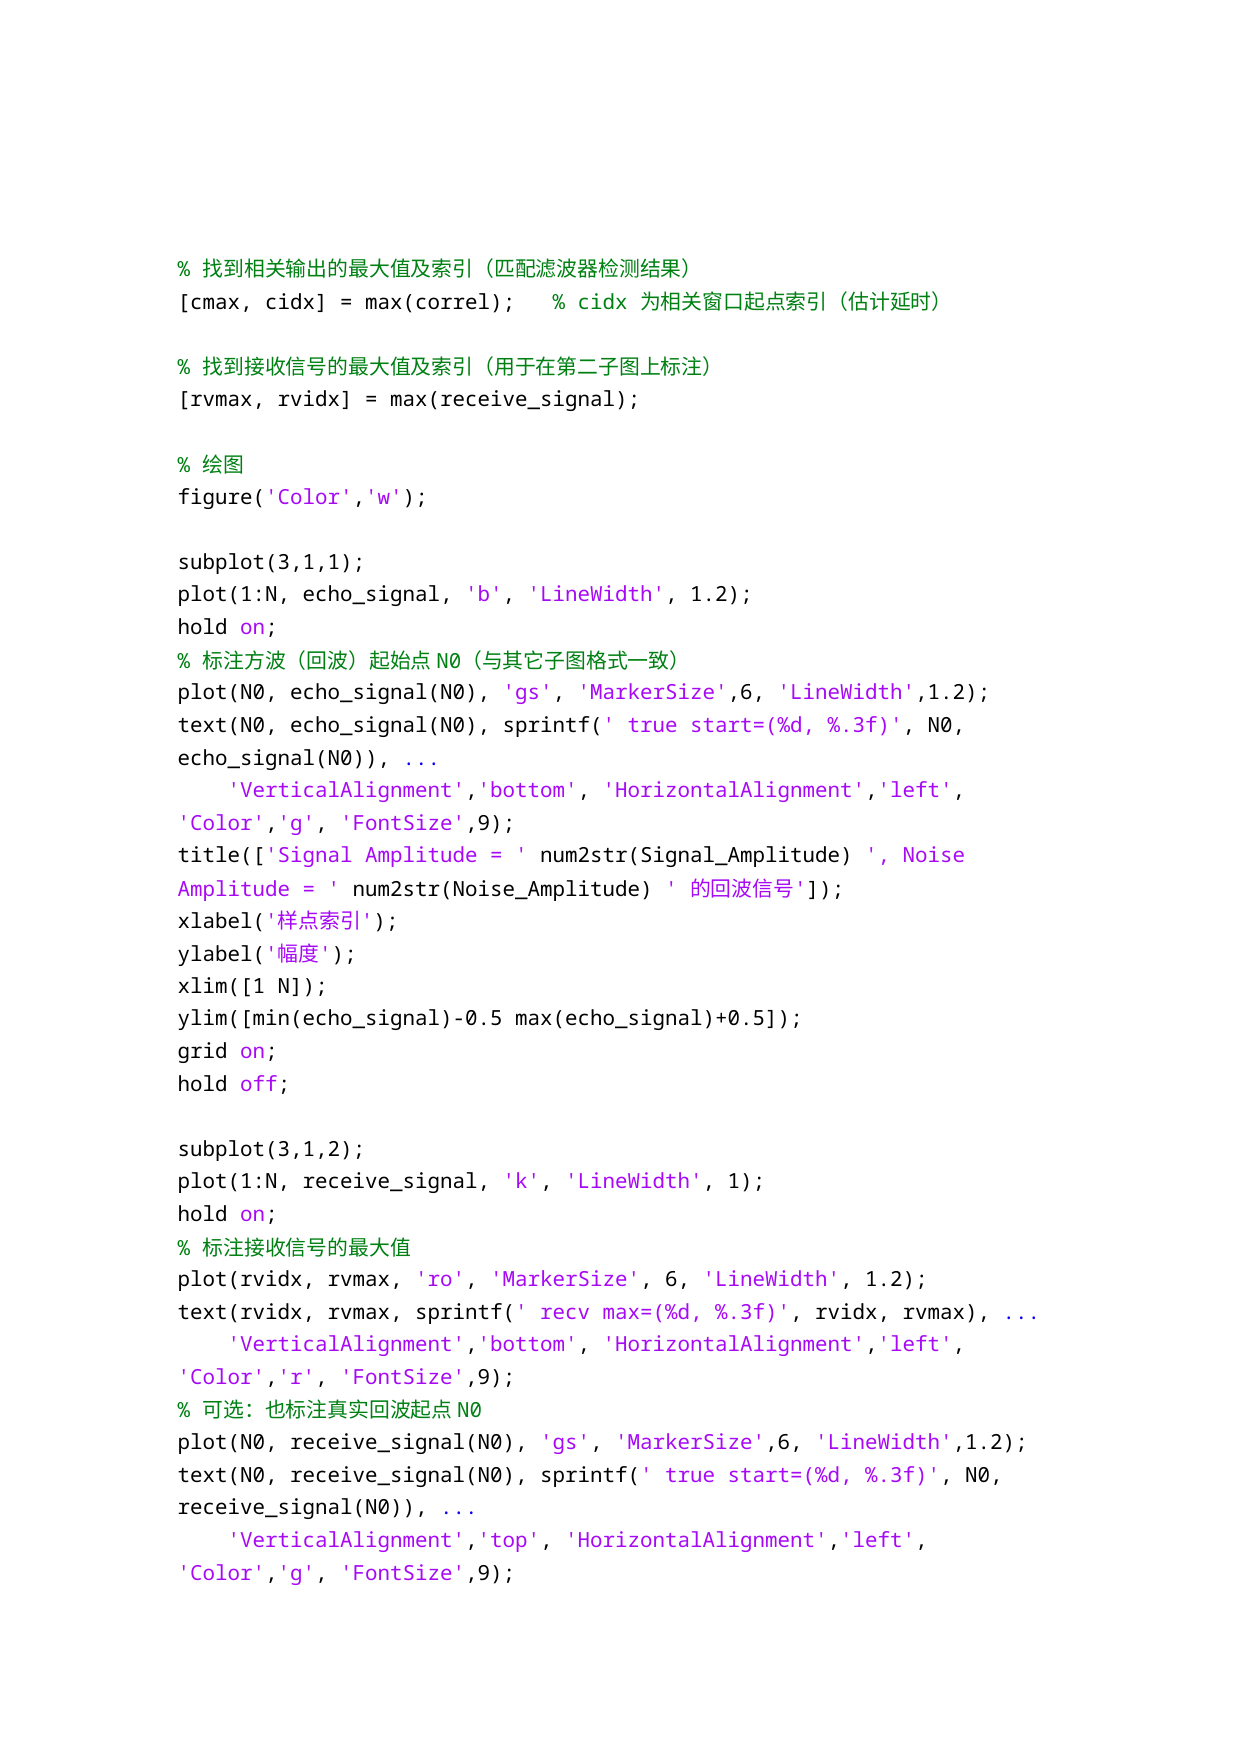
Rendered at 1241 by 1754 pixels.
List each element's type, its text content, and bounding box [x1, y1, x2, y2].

text hold on; [177, 610, 1087, 643]
text plot(rvidx, rvmax, 'ro', 'MarkerSize', 6, 'LineWidth', 1.2); [177, 1262, 1087, 1295]
text [cmax, cidx] = max(correl); % cidx 为相关窗口起点索引（估计延时） [177, 284, 1087, 317]
text figure('Color','w'); [177, 480, 1087, 512]
text title(['Signal Amplitude = ' num2str(Signal_Amplitude) ', Noise Amplitude = ' num2str(Noise_Amplitude) ' 的回波信号']); [177, 838, 1087, 903]
text % 找到相关输出的最大值及索引（匹配滤波器检测结果） [177, 251, 1087, 284]
text grid on; [177, 1034, 1087, 1067]
text hold on; [177, 1197, 1087, 1229]
text subplot(3,1,2); [177, 1132, 1087, 1164]
text [rvmax, rvidx] = max(receive_signal); [177, 382, 1087, 414]
text text(rvidx, rvmax, sprintf(' recv max=(%d, %.3f)', rvidx, rvmax), ... [177, 1295, 1087, 1327]
text plot(N0, echo_signal(N0), 'gs', 'MarkerSize',6, 'LineWidth',1.2); [177, 675, 1087, 708]
text plot(N0, receive_signal(N0), 'gs', 'MarkerSize',6, 'LineWidth',1.2); [177, 1425, 1087, 1458]
text ylabel('幅度'); [177, 936, 1087, 969]
text % 可选：也标注真实回波起点 N0 [177, 1393, 1087, 1425]
text xlabel('样点索引'); [177, 903, 1087, 936]
text % 标注方波（回波）起始点 N0（与其它子图格式一致） [177, 643, 1087, 675]
text 'VerticalAlignment','bottom', 'HorizontalAlignment','left', 'Color','r', 'FontSize',9); [177, 1327, 1087, 1393]
text hold off; [177, 1067, 1087, 1099]
text 'VerticalAlignment','bottom', 'HorizontalAlignment','left', 'Color','g', 'FontSize',9); [177, 773, 1087, 838]
text % 找到接收信号的最大值及索引（用于在第二子图上标注） [177, 349, 1087, 382]
text 'VerticalAlignment','top', 'HorizontalAlignment','left', 'Color','g', 'FontSize',9); [177, 1523, 1087, 1588]
text xlim([1 N]); [177, 969, 1087, 1001]
text % 绘图 [177, 447, 1087, 480]
text plot(1:N, echo_signal, 'b', 'LineWidth', 1.2); [177, 577, 1087, 610]
text subplot(3,1,1); [177, 545, 1087, 577]
text ylim([min(echo_signal)-0.5 max(echo_signal)+0.5]); [177, 1001, 1087, 1034]
text plot(1:N, receive_signal, 'k', 'LineWidth', 1); [177, 1164, 1087, 1197]
text text(N0, receive_signal(N0), sprintf(' true start=(%d, %.3f)', N0, receive_signal(N0)), ... [177, 1458, 1087, 1523]
text % 标注接收信号的最大值 [177, 1229, 1087, 1262]
text text(N0, echo_signal(N0), sprintf(' true start=(%d, %.3f)', N0, echo_signal(N0)), ... [177, 708, 1087, 773]
